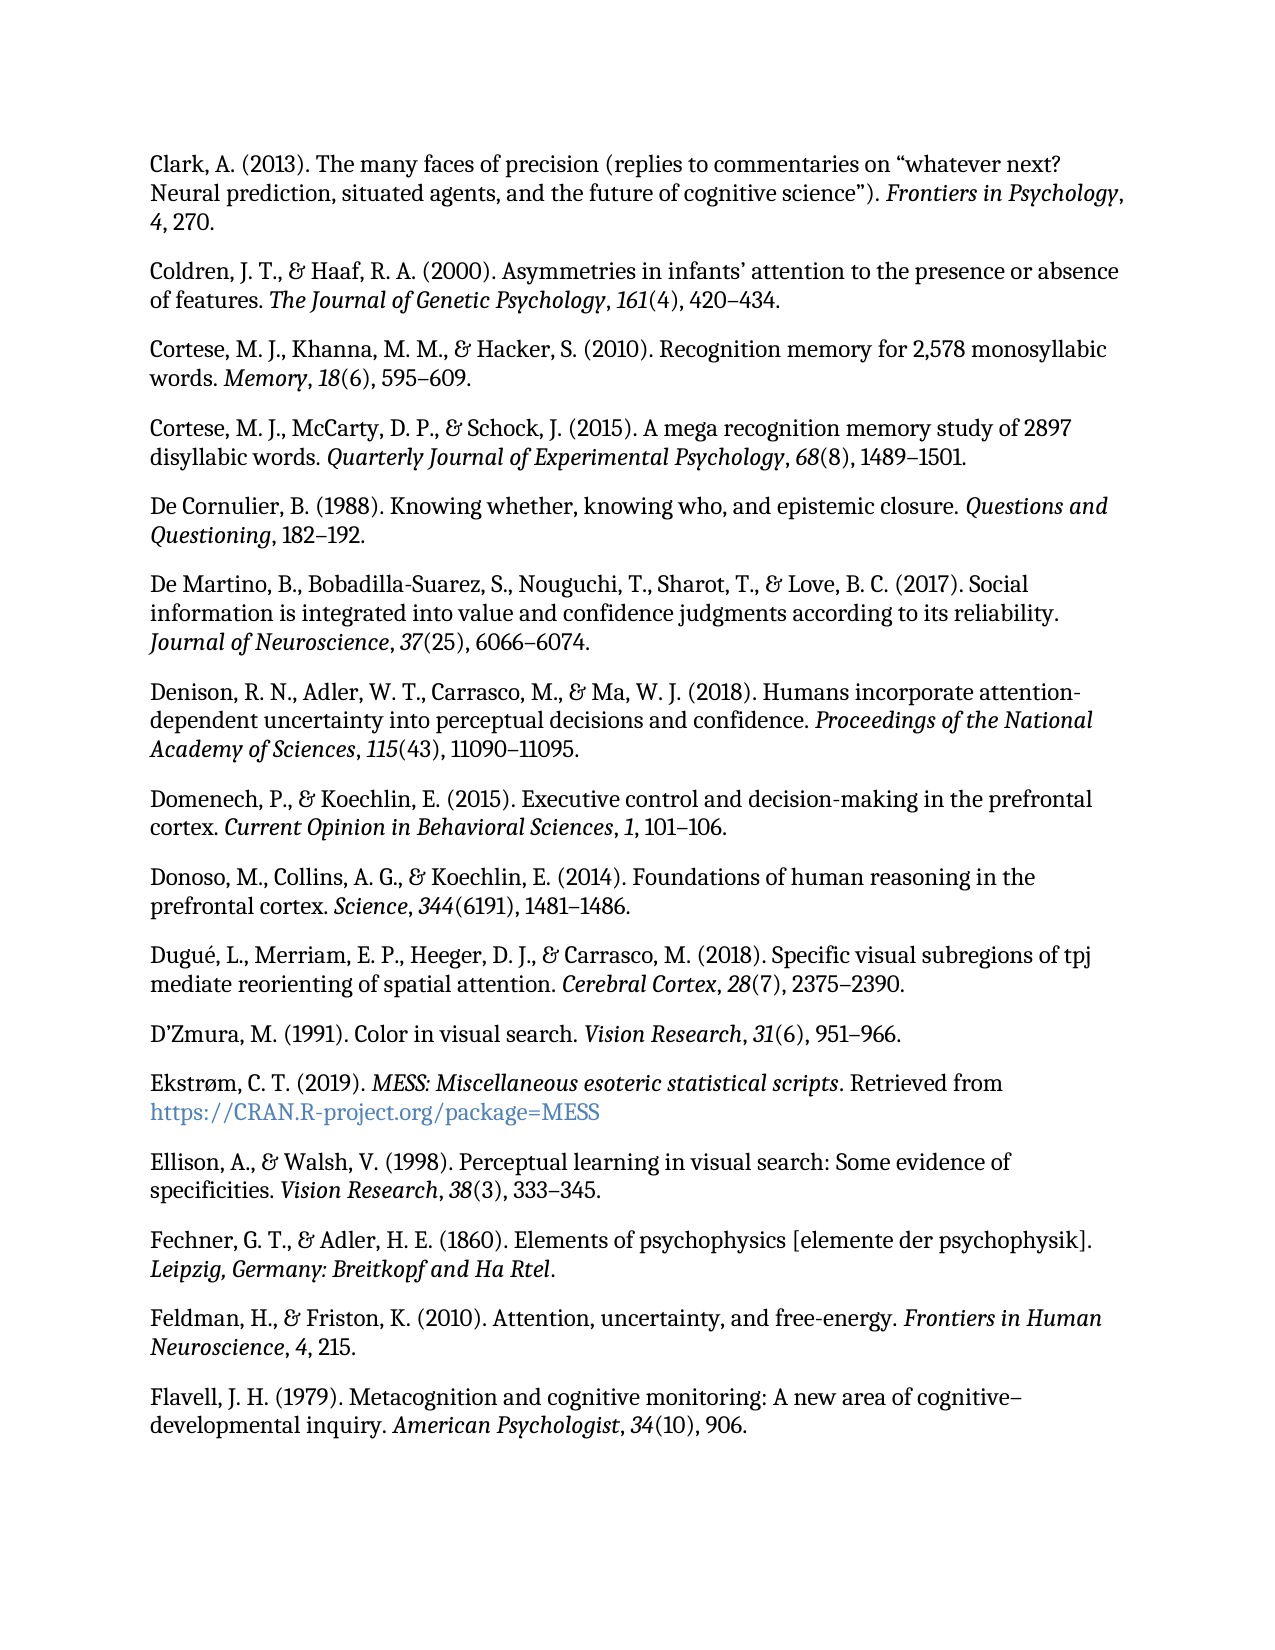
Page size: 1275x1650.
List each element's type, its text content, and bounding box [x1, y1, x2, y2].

text Cortese, M. J., McCarty, D. P., & Schock, J. (2015). A mega recognition memory study of 2897 disyllabic words. Quarterly Journal of Experimental Psychology, 68(8), 1489–1501. [150, 414, 1125, 471]
text Feldman, H., & Friston, K. (2010). Attention, uncertainty, and free-energy. Frontiers in Human Neuroscience, 4, 215. [150, 1304, 1125, 1362]
text Dugué, L., Merriam, E. P., Heeger, D. J., & Carrasco, M. (2018). Specific visual subregions of tpj mediate reorienting of spatial attention. Cerebral Cortex, 28(7), 2375–2390. [150, 941, 1125, 999]
text Ellison, A., & Walsh, V. (1998). Perceptual learning in visual search: Some evidence of specificities. Vision Research, 38(3), 333–345. [150, 1147, 1125, 1205]
text D’Zmura, M. (1991). Color in visual search. Vision Research, 31(6), 951–966. [150, 1019, 1125, 1048]
text Clark, A. (2013). The many faces of precision (replies to commentaries on “whatever next? Neural prediction, situated agents, and the future of cognitive science”). Frontiers in Psychology, 4, 270. [150, 150, 1125, 236]
text De Cornulier, B. (1988). Knowing whether, knowing who, and epistemic closure. Questions and Questioning, 182–192. [150, 492, 1125, 549]
text De Martino, B., Bobadilla-Suarez, S., Nouguchi, T., Sharot, T., & Love, B. C. (2017). Social information is integrated into value and confidence judgments according to its reliability. Journal of Neuroscience, 37(25), 6066–6074. [150, 570, 1125, 657]
text Donoso, M., Collins, A. G., & Koechlin, E. (2014). Foundations of human reasoning in the prefrontal cortex. Science, 344(6191), 1481–1486. [150, 863, 1125, 920]
text Coldren, J. T., & Haaf, R. A. (2000). Asymmetries in infants’ attention to the presence or absence of features. The Journal of Genetic Psychology, 161(4), 420–434. [150, 257, 1125, 314]
text Ekstrøm, C. T. (2019). MESS: Miscellaneous esoteric statistical scripts. Retrieved from https://CRAN.R-project.org/package=MESS [150, 1069, 1125, 1127]
text Flavell, J. H. (1979). Metacognition and cognitive monitoring: A new area of cognitive–developmental inquiry. American Psychologist, 34(10), 906. [150, 1382, 1125, 1440]
text Cortese, M. J., Khanna, M. M., & Hacker, S. (2010). Recognition memory for 2,578 monosyllabic words. Memory, 18(6), 595–609. [150, 335, 1125, 393]
text Denison, R. N., Adler, W. T., Carrasco, M., & Ma, W. J. (2018). Humans incorporate attention-dependent uncertainty into perceptual decisions and confidence. Proceedings of the National Academy of Sciences, 115(43), 11090–11095. [150, 677, 1125, 764]
text Domenech, P., & Koechlin, E. (2015). Executive control and decision-making in the prefrontal cortex. Current Opinion in Behavioral Sciences, 1, 101–106. [150, 784, 1125, 842]
text Fechner, G. T., & Adler, H. E. (1860). Elements of psychophysics [elemente der psychophysik]. Leipzig, Germany: Breitkopf and Ha Rtel. [150, 1226, 1125, 1283]
